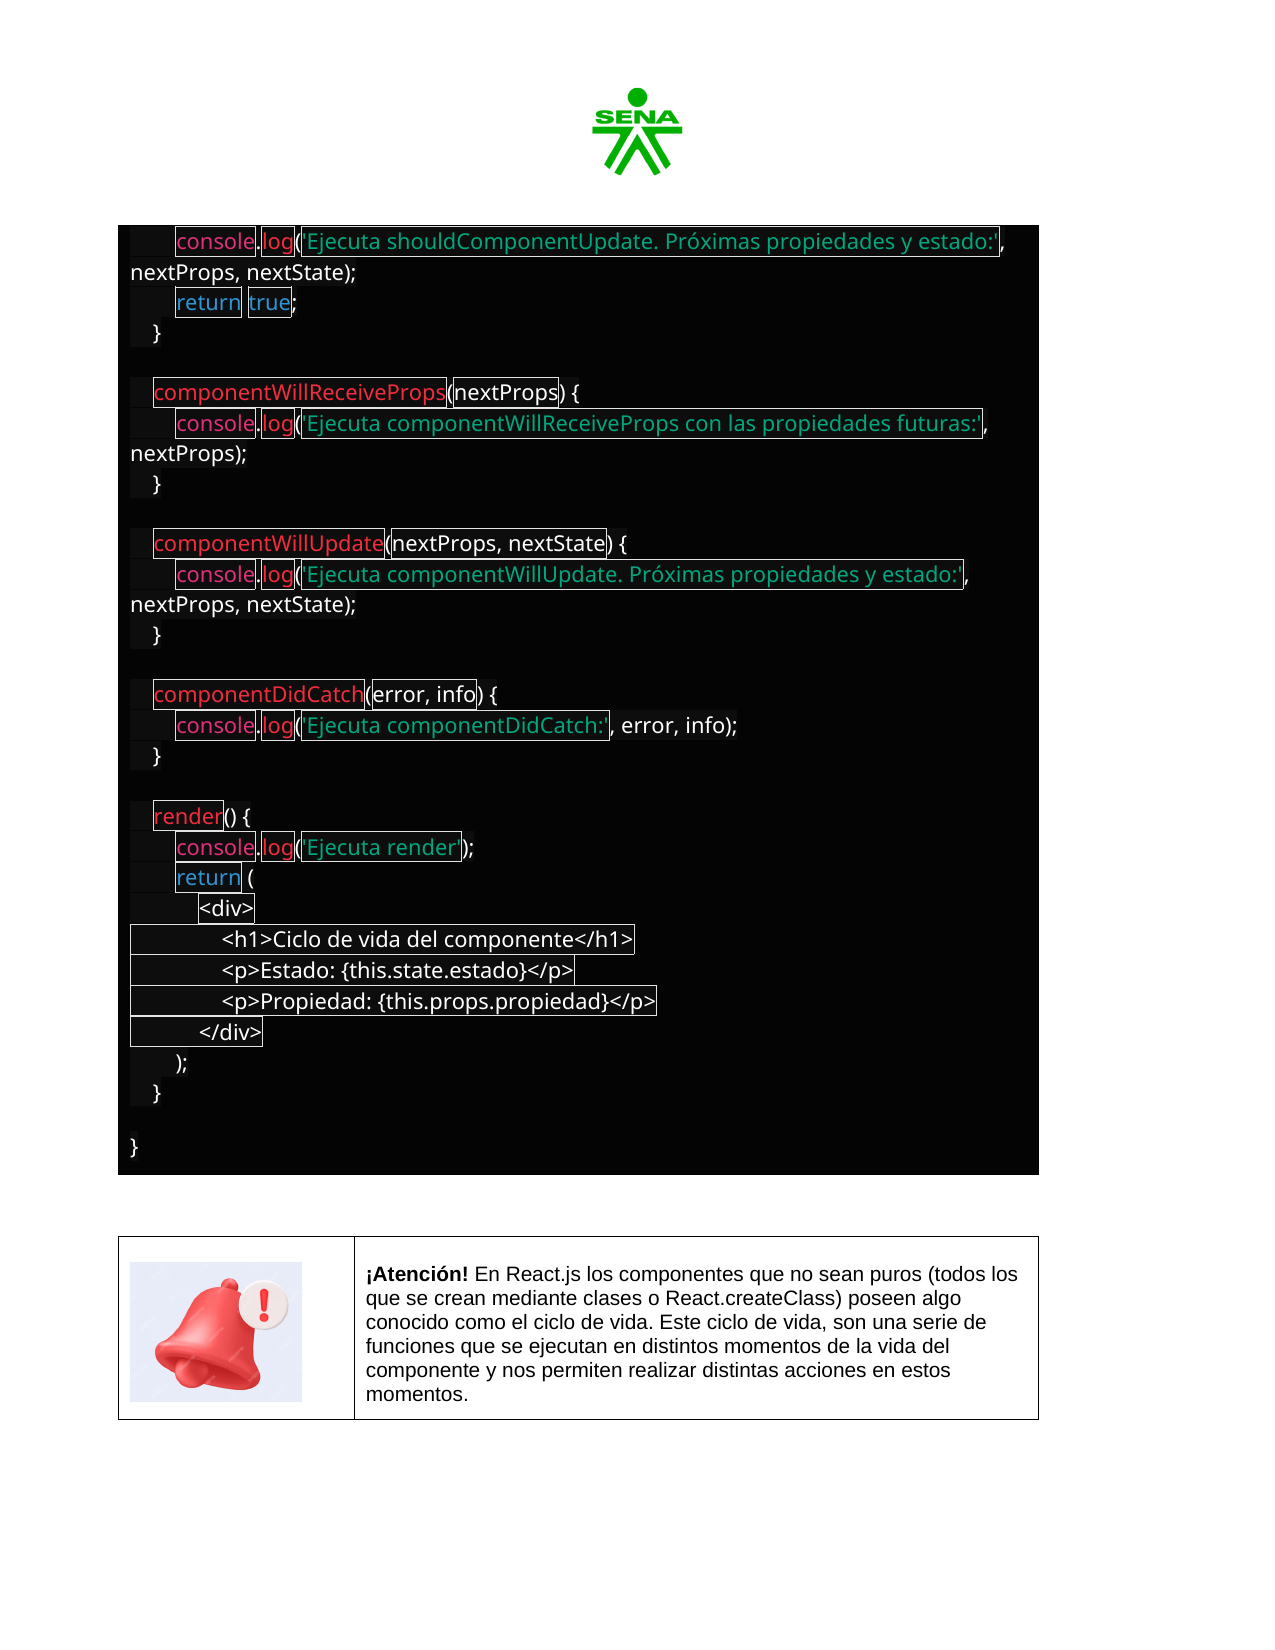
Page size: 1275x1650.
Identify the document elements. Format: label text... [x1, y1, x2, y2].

picture [592, 87, 683, 176]
table_header ¡Atención! En React.js los componentes que no sean puros (todos los que se crean mediante clases o React.createClass) poseen algo conocido como el ciclo de vida. Este ciclo de vida, son una serie de funciones que se ejecutan en distintos momentos de la vida del componente y nos permiten realizar distintas acciones en estos momentos. [355, 1237, 1038, 1418]
table_header [119, 1237, 354, 1418]
picture [129, 1262, 303, 1402]
